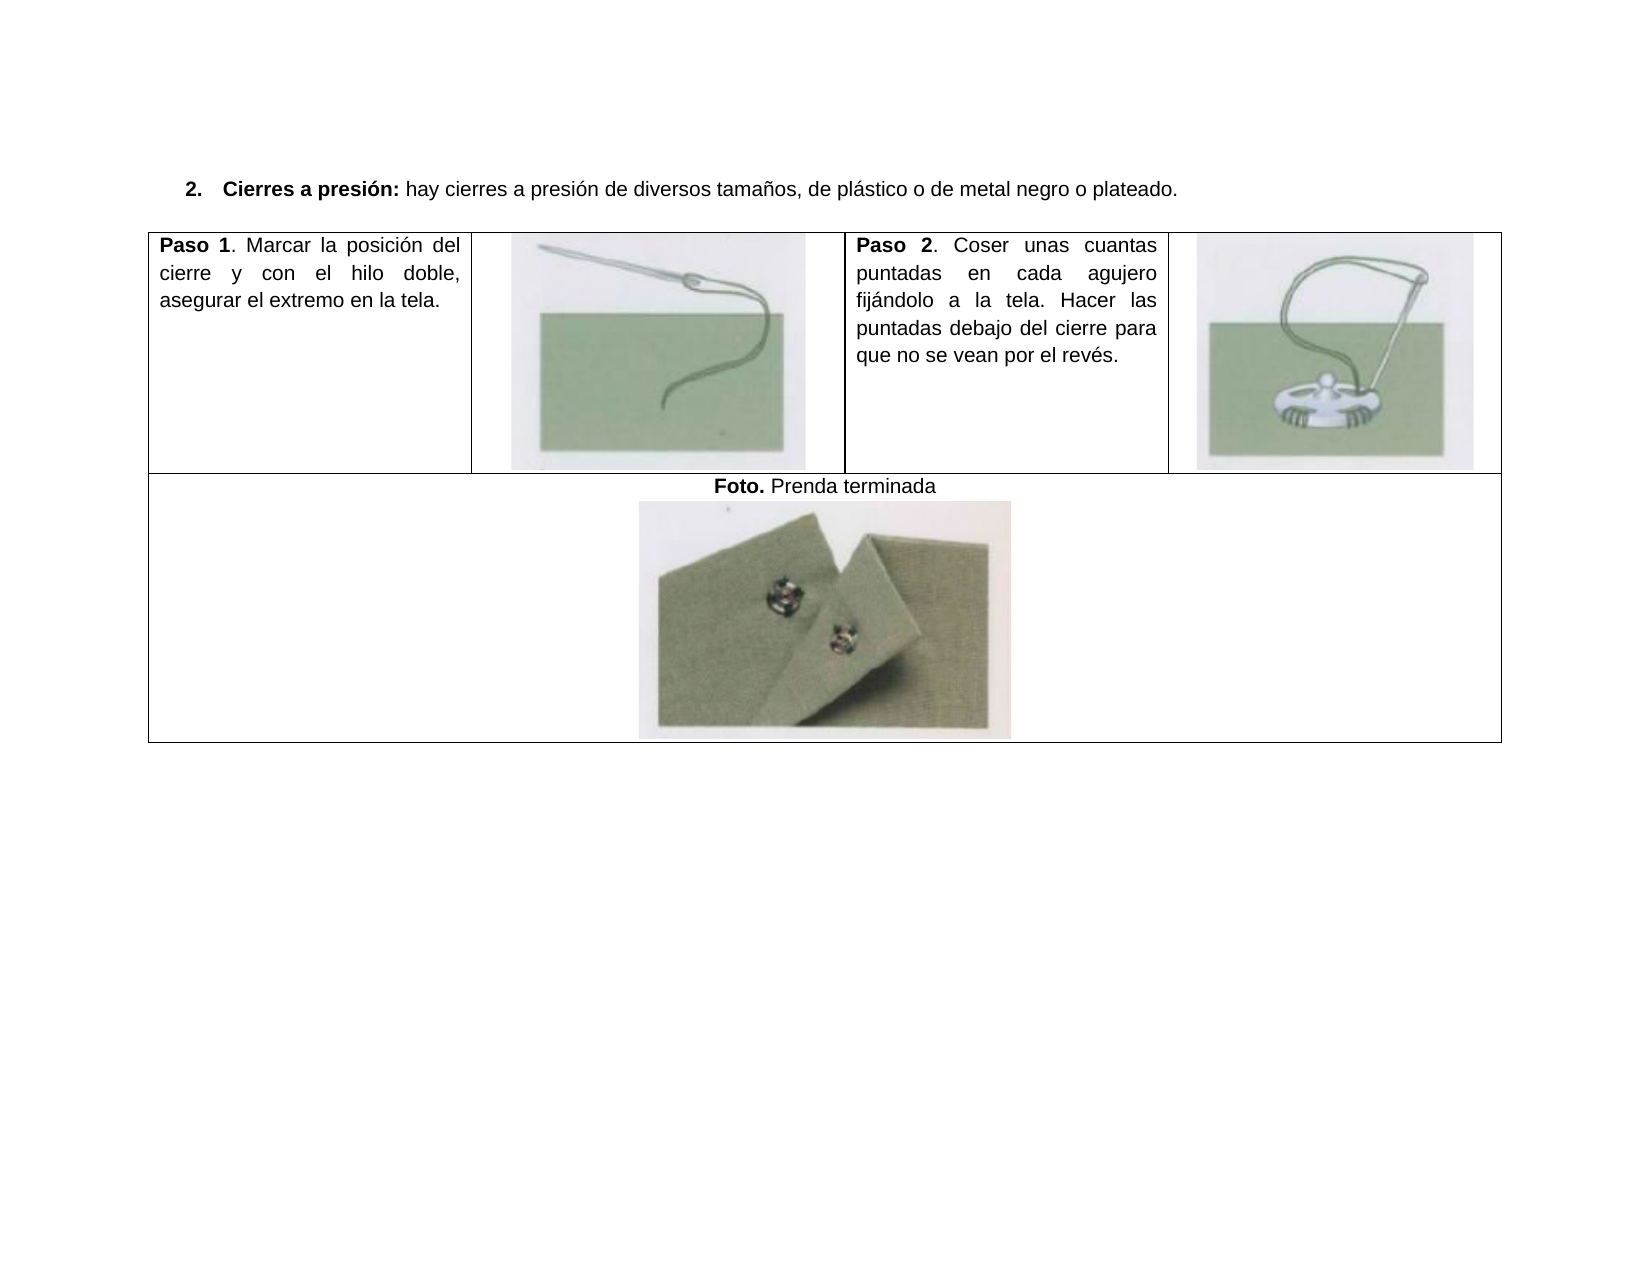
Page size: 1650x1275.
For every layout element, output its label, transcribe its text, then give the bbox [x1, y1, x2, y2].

list Cierres a presión: hay cierres a presión de diversos tamaños, de plástico o de metal negro o plateado. [185, 177, 1502, 201]
table_cell Foto. Prenda terminada [149, 474, 1501, 742]
table_header [1169, 233, 1501, 473]
picture [1196, 233, 1474, 470]
table_header [472, 233, 844, 473]
table_header Paso 1. Marcar la posición del cierre y con el hilo doble, asegurar el extremo en la tela. [149, 233, 471, 473]
picture [511, 233, 806, 470]
table_header Paso 2. Coser unas cuantas puntadas en cada agujero fijándolo a la tela. Hacer las puntadas debajo del cierre para que no se vean por el revés. [846, 233, 1168, 473]
picture [638, 501, 1012, 739]
